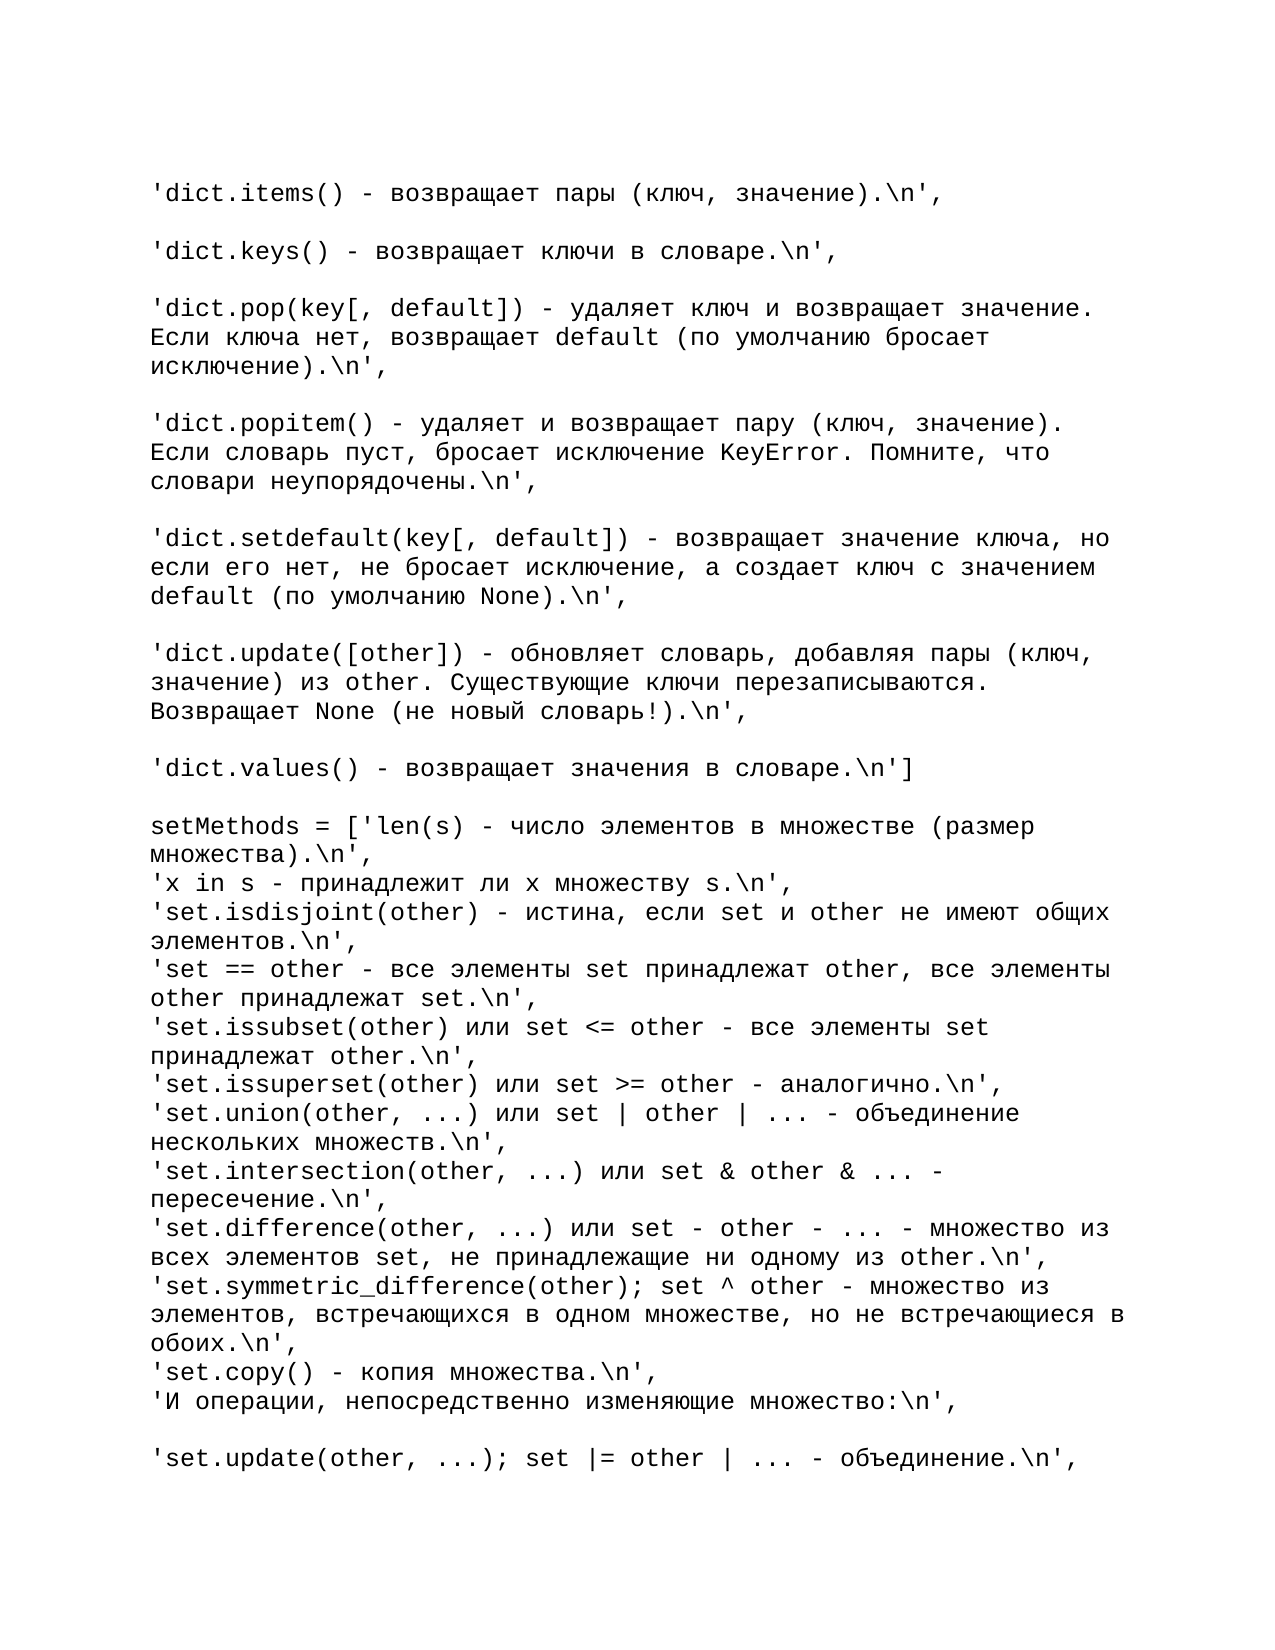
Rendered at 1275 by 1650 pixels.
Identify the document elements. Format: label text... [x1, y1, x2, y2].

text 'set.issubset(other) или set <= other - все элементы set принадлежат other.\n', [150, 1012, 1125, 1070]
text 'dict.items() - возвращает пары (ключ, значение).\n', [150, 179, 1125, 207]
text setMethods = ['len(s) - число элементов в множестве (размер множества).\n', [150, 811, 1125, 869]
text 'dict.popitem() - удаляет и возвращает пару (ключ, значение). Если словарь пуст, бросает исключение KeyError. Помните, что словари неупорядочены.\n', [150, 409, 1125, 495]
text 'dict.values() - возвращает значения в словаре.\n'] [150, 754, 1125, 782]
text 'dict.keys() - возвращает ключи в словаре.\n', [150, 236, 1125, 265]
text 'dict.setdefault(key[, default]) - возвращает значение ключа, но если его нет, не бросает исключение, а создает ключ с значением default (по умолчанию None).\n', [150, 524, 1125, 610]
text 'set.issuperset(other) или set >= other - аналогично.\n', [150, 1070, 1125, 1099]
text 'set.symmetric_difference(other); set ^ other - множество из элементов, встречающихся в одном множестве, но не встречающиеся в обоих.\n', [150, 1271, 1125, 1357]
text 'set.union(other, ...) или set | other | ... - объединение нескольких множеств.\n', [150, 1099, 1125, 1156]
text 'dict.pop(key[, default]) - удаляет ключ и возвращает значение. Если ключа нет, возвращает default (по умолчанию бросает исключение).\n', [150, 294, 1125, 380]
text 'И операции, непосредственно изменяющие множество:\n', [150, 1386, 1125, 1415]
text 'dict.update([other]) - обновляет словарь, добавляя пары (ключ, значение) из other. Существующие ключи перезаписываются. Возвращает None (не новый словарь!).\n', [150, 639, 1125, 725]
text 'set.difference(other, ...) или set - other - ... - множество из всех элементов set, не принадлежащие ни одному из other.\n', [150, 1214, 1125, 1271]
text 'x in s - принадлежит ли x множеству s.\n', [150, 869, 1125, 897]
text 'set.copy() - копия множества.\n', [150, 1357, 1125, 1386]
text 'set.isdisjoint(other) - истина, если set и other не имеют общих элементов.\n', [150, 897, 1125, 955]
text 'set.intersection(other, ...) или set & other & ... - пересечение.\n', [150, 1156, 1125, 1214]
text 'set == other - все элементы set принадлежат other, все элементы other принадлежат set.\n', [150, 955, 1125, 1012]
text 'set.update(other, ...); set |= other | ... - объединение.\n', [150, 1444, 1125, 1472]
